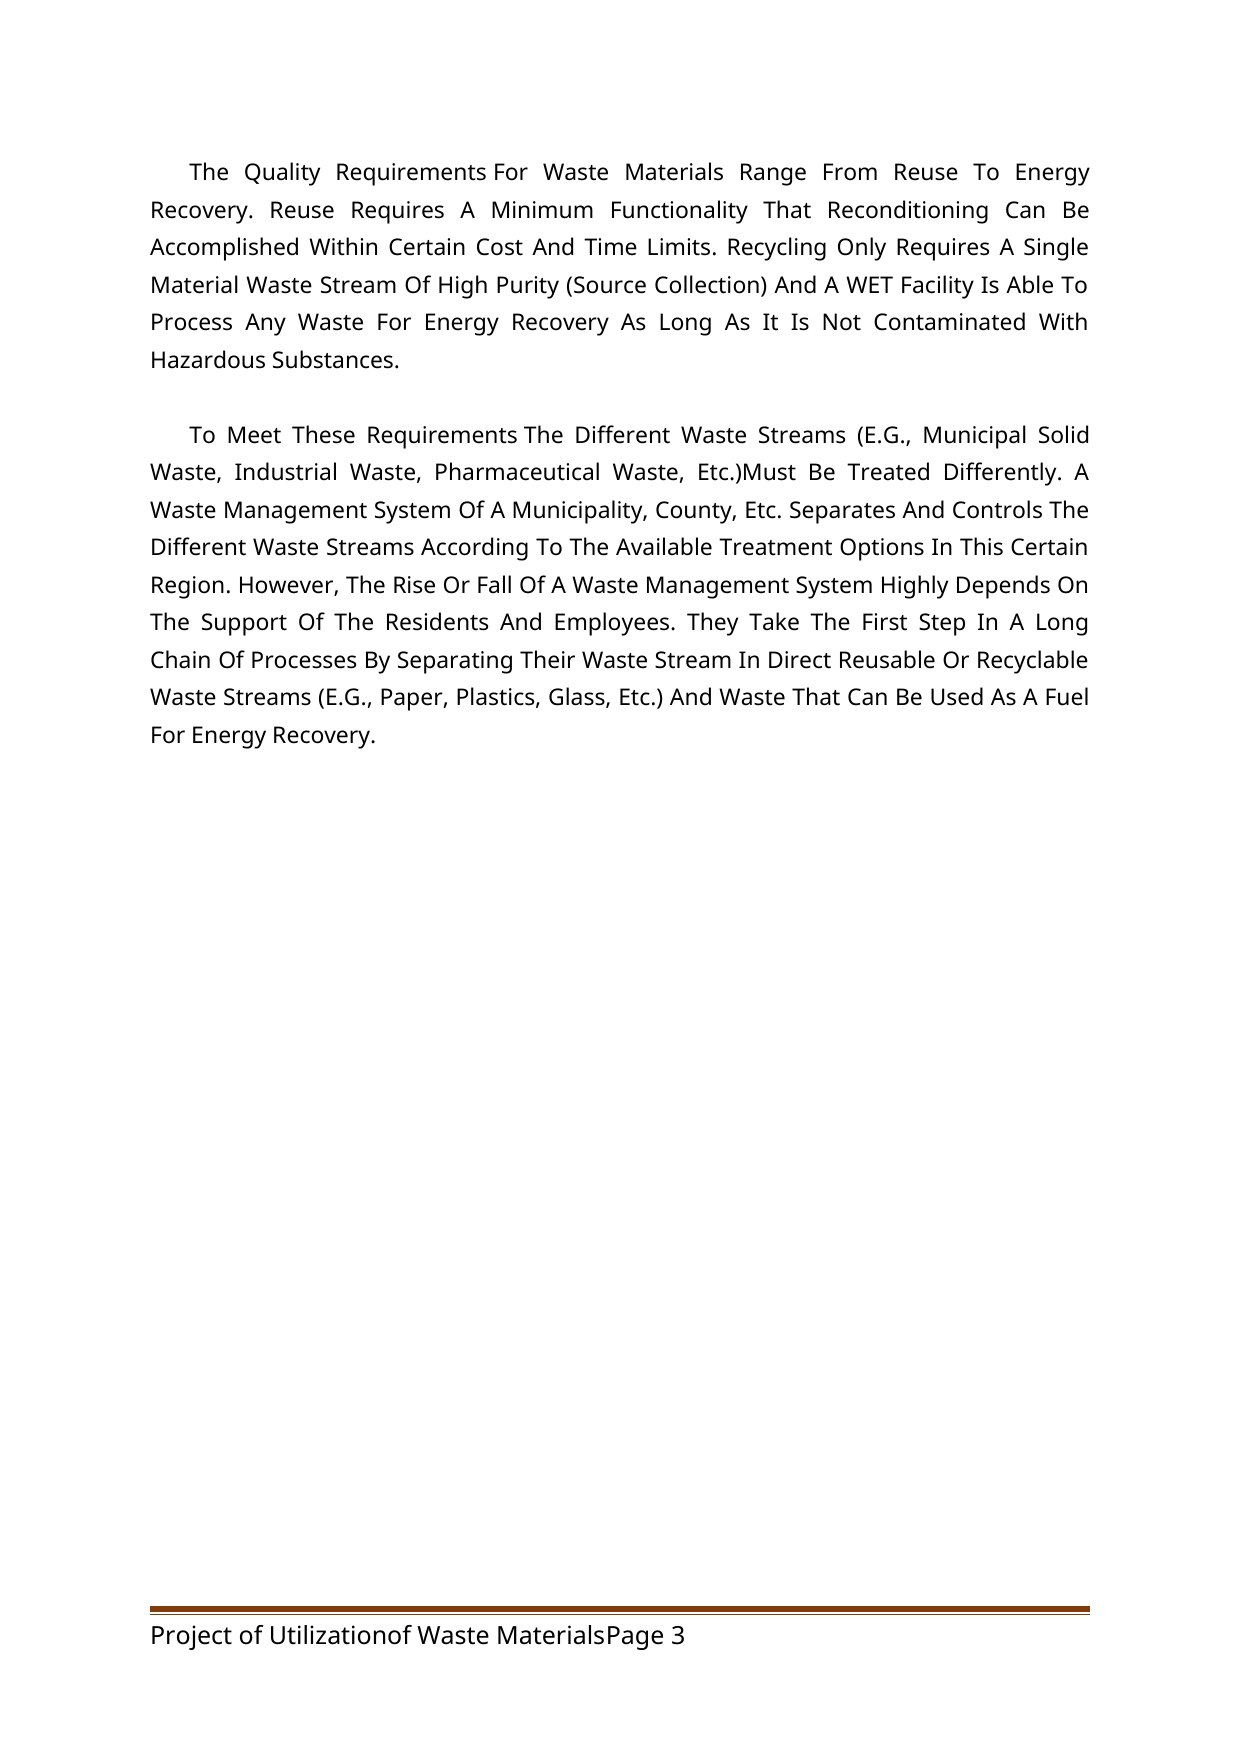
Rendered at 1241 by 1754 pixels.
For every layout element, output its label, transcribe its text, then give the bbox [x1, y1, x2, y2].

text The Quality Requirements For Waste Materials Range From Reuse To Energy Recovery. Reuse Requires A Minimum Functionality That Reconditioning Can Be Accomplished Within Certain Cost And Time Limits. Recycling Only Requires A Single Material Waste Stream Of High Purity (Source Collection) And A WET Facility Is Able To Process Any Waste For Energy Recovery As Long As It Is Not Contaminated With Hazardous Substances. [150, 150, 1090, 375]
text To Meet These Requirements The Different Waste Streams (E.G., Municipal Solid Waste, Industrial Waste, Pharmaceutical Waste, Etc.)Must Be Treated Differently. A Waste Management System Of A Municipality, County, Etc. Separates And Controls The Different Waste Streams According To The Available Treatment Options In This Certain Region. However, The Rise Or Fall Of A Waste Management System Highly Depends On The Support Of The Residents And Employees. They Take The First Step In A Long Chain Of Processes By Separating Their Waste Stream In Direct Reusable Or Recyclable Waste Streams (E.G., Paper, Plastics, Glass, Etc.) And Waste That Can Be Used As A Fuel For Energy Recovery. [150, 412, 1090, 750]
